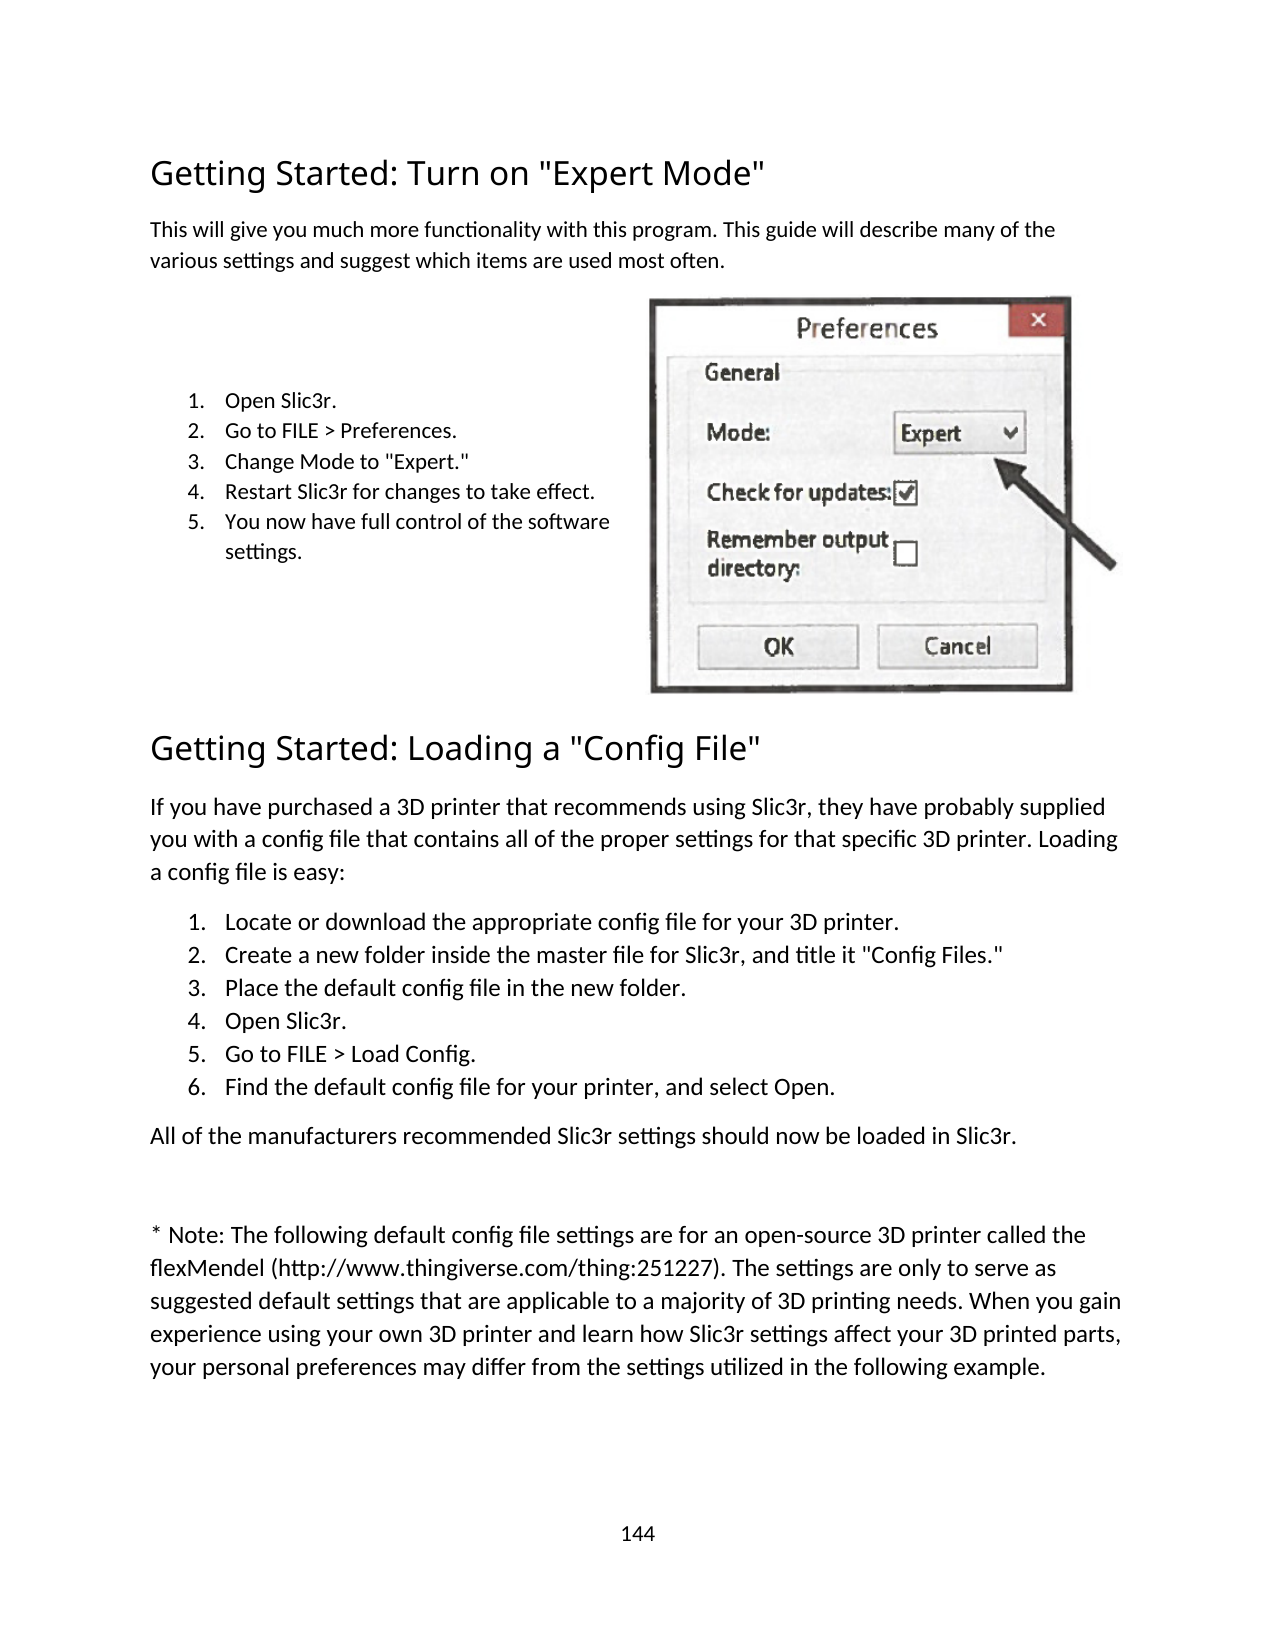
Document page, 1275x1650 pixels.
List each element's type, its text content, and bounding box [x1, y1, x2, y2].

picture [645, 294, 1123, 695]
text If you have purchased a 3D printer that recommends using Slic3r, they have probably supplied you with a config file that contains all of the proper settings for that specific 3D printer. Loading a config file is easy: [150, 791, 1125, 887]
list Place the default config file in the new folder. [187, 972, 1125, 1002]
list Change Mode to "Expert." [187, 447, 645, 475]
list Create a new folder inside the master file for Slic3r, and title it "Config Files." [187, 939, 1125, 969]
text Getting Started: Turn on "Expert Mode" [150, 150, 1125, 195]
text This will give you much more functionality with this program. This guide will describe many of the various settings and suggest which items are used most often. [150, 216, 1125, 274]
text All of the manufacturers recommended Slic3r settings should now be loaded in Slic3r. [150, 1120, 1125, 1151]
list Go to FILE > Load Config. [187, 1038, 1125, 1068]
list Find the default config file for your printer, and select Open. [187, 1071, 1125, 1101]
text * Note: The following default config file settings are for an open-source 3D printer called the flexMendel (http://www.thingiverse.com/thing:251227). The settings are only to serve as suggested default settings that are applicable to a majority of 3D printing needs. When you gain experience using your own 3D printer and learn how Slic3r settings affect your 3D printed parts, your personal preferences may differ from the settings utilized in the following example. [150, 1219, 1125, 1382]
list Go to FILE > Preferences. [187, 417, 645, 445]
list Restart Slic3r for changes to take effect. [187, 477, 645, 505]
list Open Slic3r. [187, 1005, 1125, 1035]
list Open Slic3r. [187, 386, 645, 414]
text Getting Started: Loading a "Config File" [150, 725, 1125, 770]
list You now have full control of the software settings. [187, 507, 645, 566]
list Locate or download the appropriate config file for your 3D printer. [187, 906, 1125, 937]
